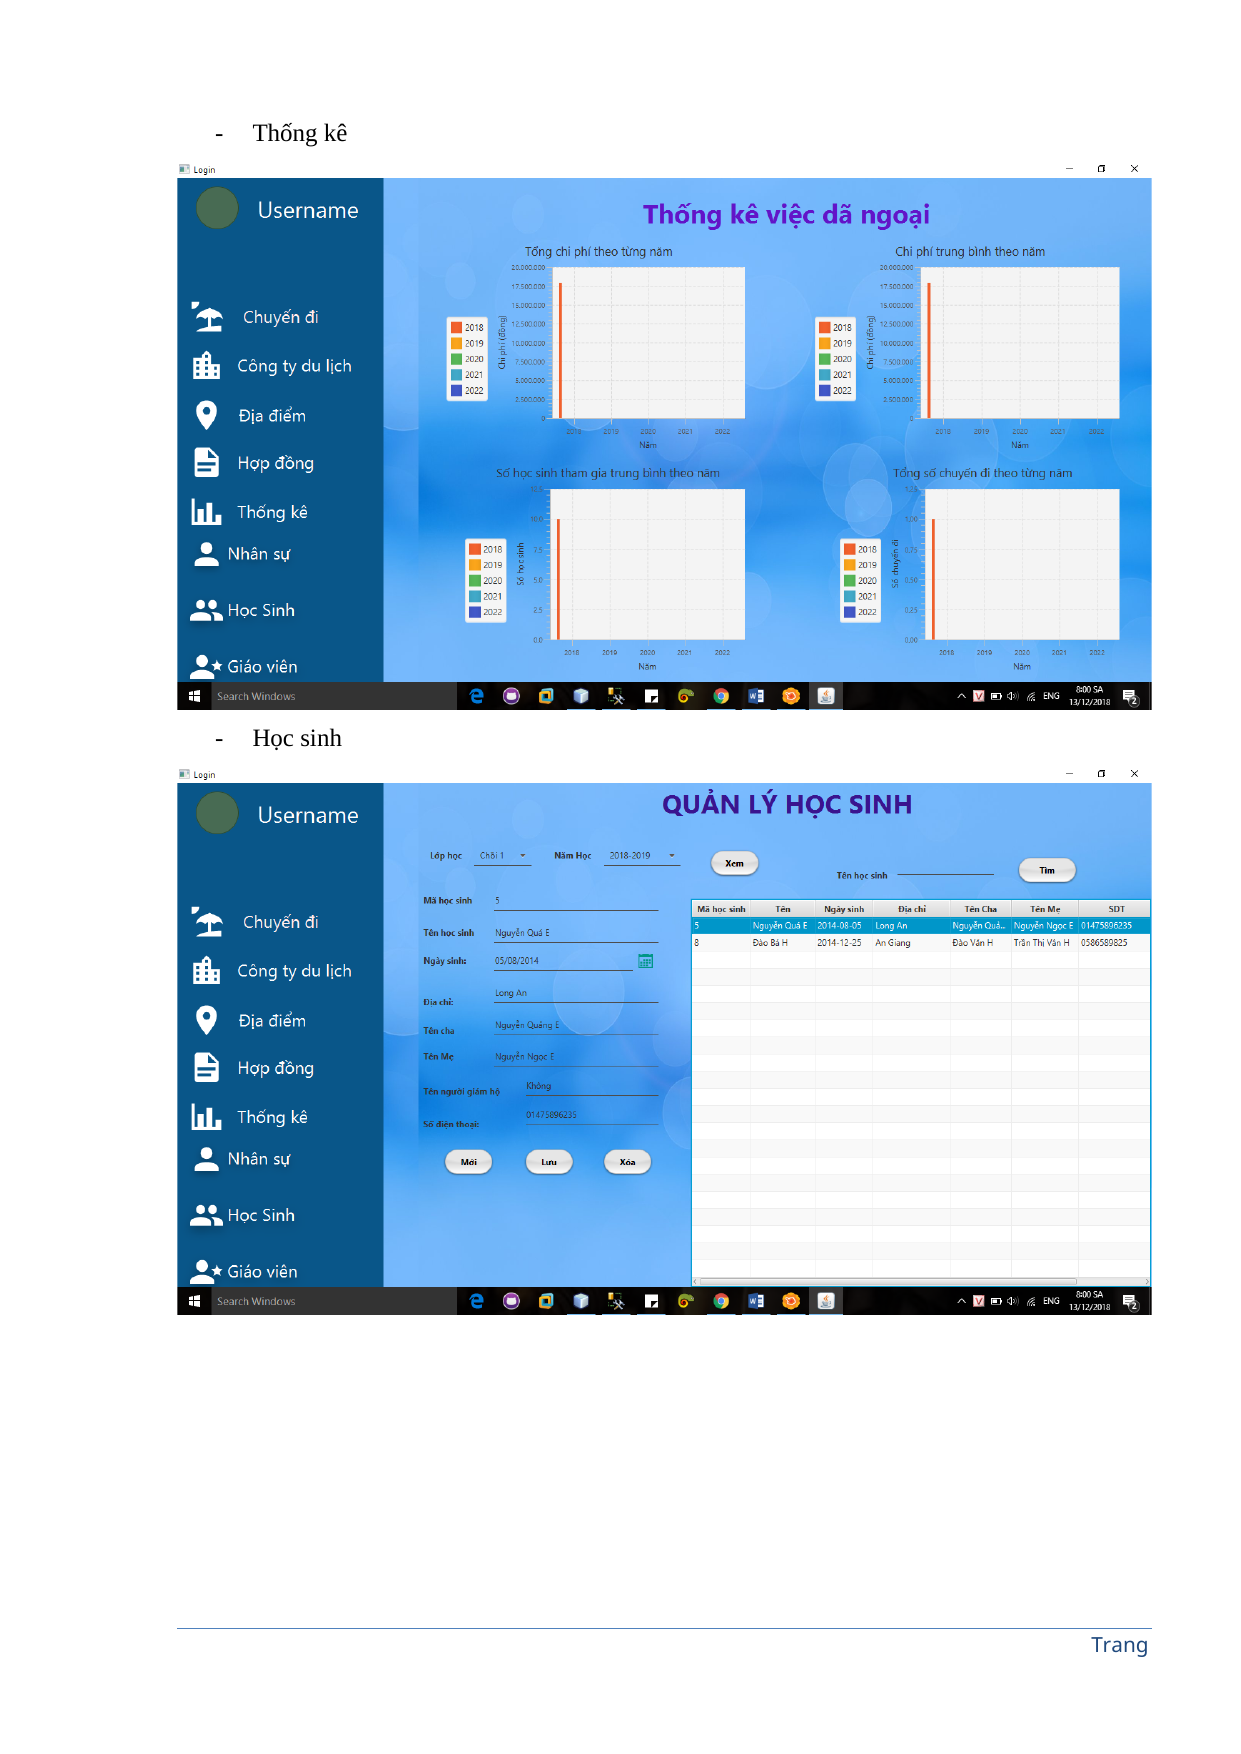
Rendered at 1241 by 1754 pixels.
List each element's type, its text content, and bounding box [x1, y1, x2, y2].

list Thống kê [215, 118, 1152, 147]
picture [177, 161, 1152, 710]
list Học sinh [215, 723, 1152, 752]
picture [693, 934, 1149, 1285]
picture [693, 901, 1149, 916]
picture [177, 766, 1152, 1315]
